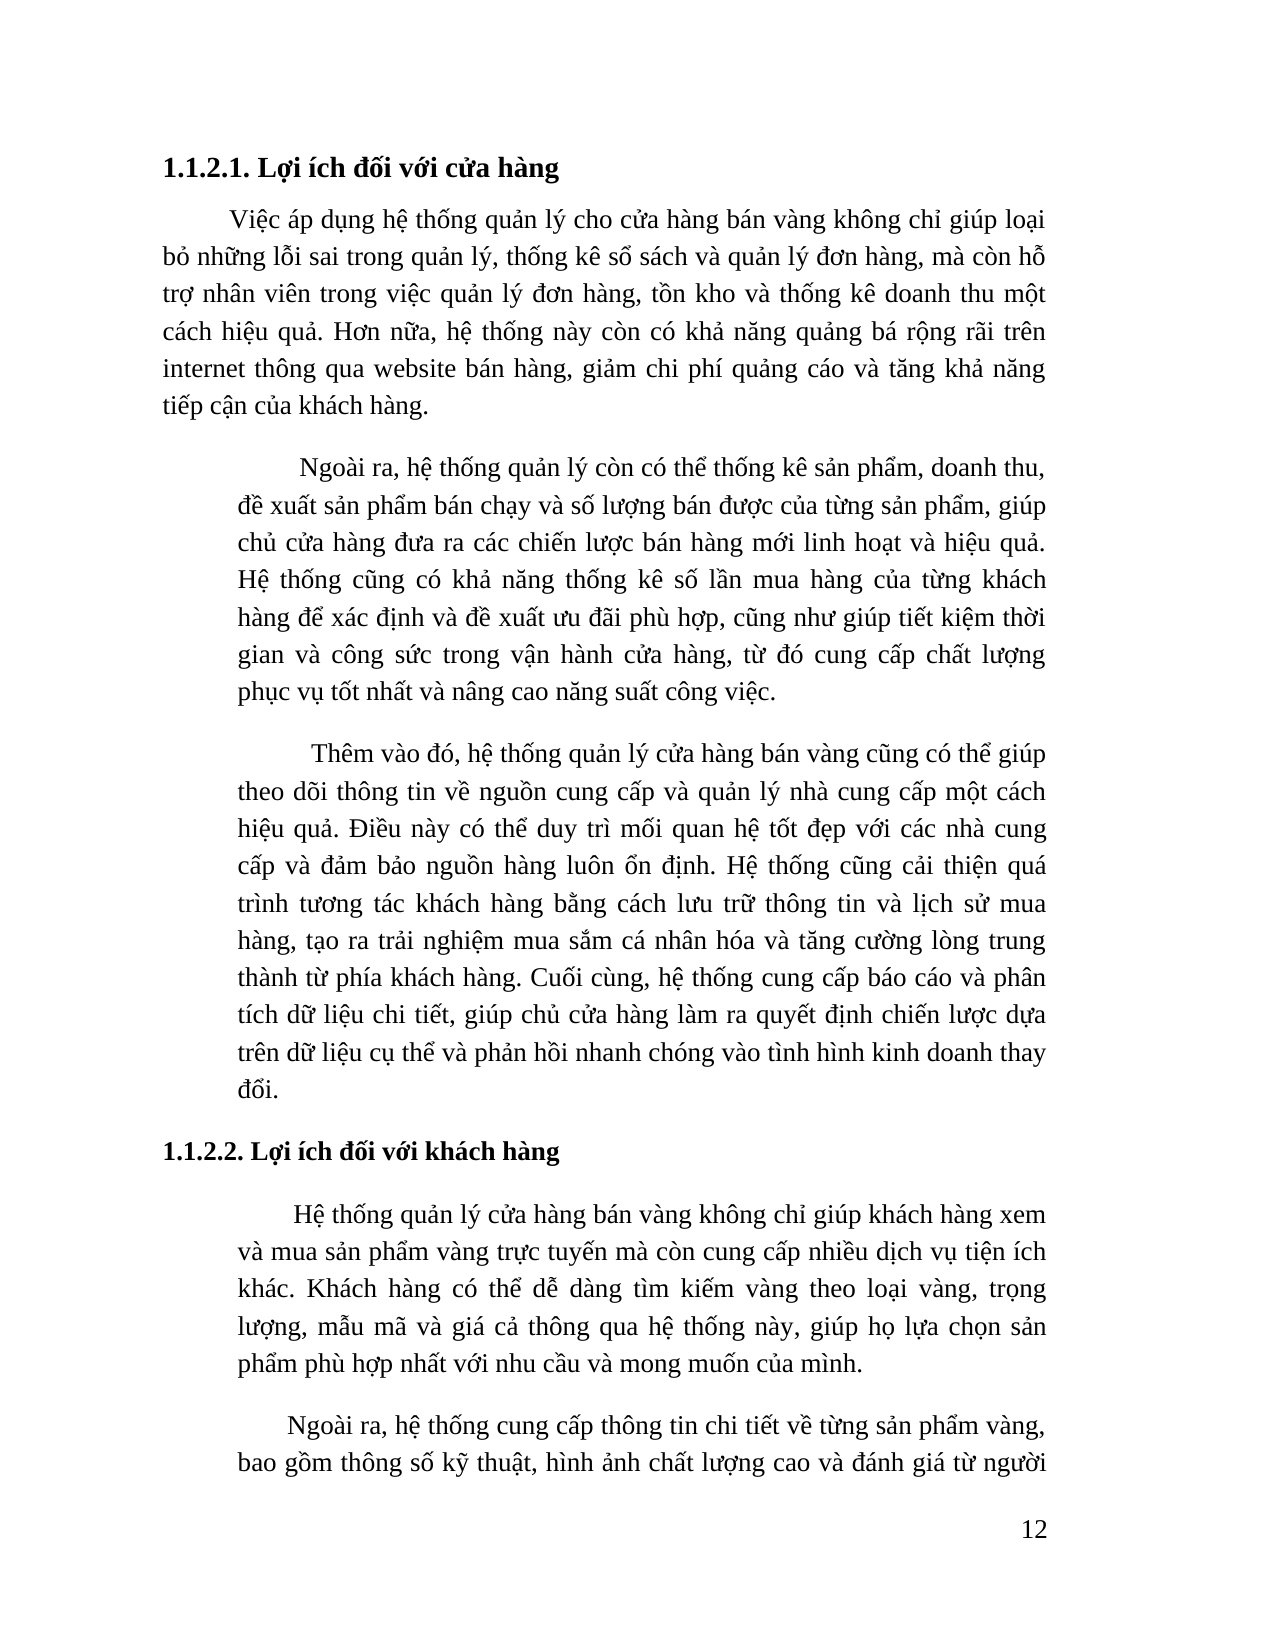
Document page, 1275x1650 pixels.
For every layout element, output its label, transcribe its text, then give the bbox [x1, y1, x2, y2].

text Việc áp dụng hệ thống quản lý cho cửa hàng bán vàng không chỉ giúp loại bỏ những lỗi sai trong quản lý, thống kê sổ sách và quản lý đơn hàng, mà còn hỗ trợ nhân viên trong việc quản lý đơn hàng, tồn kho và thống kê doanh thu một cách hiệu quả. Hơn nữa, hệ thống này còn có khả năng quảng bá rộng rãi trên internet thông qua website bán hàng, giảm chi phí quảng cáo và tăng khả năng tiếp cận của khách hàng. [162, 203, 1048, 420]
subtitle 1.1.2.2. Lợi ích đối với khách hàng [162, 1135, 1048, 1167]
subtitle 1.1.2.1. Lợi ích đối với cửa hàng [162, 150, 1048, 183]
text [237, 1409, 1048, 1478]
text Thêm vào đó, hệ thống quản lý cửa hàng bán vàng cũng có thể giúp theo dõi thông tin về nguồn cung cấp và quản lý nhà cung cấp một cách hiệu quả. Điều này có thể duy trì mối quan hệ tốt đẹp với các nhà cung cấp và đảm bảo nguồn hàng luôn ổn định. Hệ thống cũng cải thiện quá trình tương tác khách hàng bằng cách lưu trữ thông tin và lịch sử mua hàng, tạo ra trải nghiệm mua sắm cá nhân hóa và tăng cường lòng trung thành từ phía khách hàng. Cuối cùng, hệ thống cung cấp báo cáo và phân tích dữ liệu chi tiết, giúp chủ cửa hàng làm ra quyết định chiến lược dựa trên dữ liệu cụ thể và phản hồi nhanh chóng vào tình hình kinh doanh thay đổi. [237, 737, 1048, 1104]
text Ngoài ra, hệ thống quản lý còn có thể thống kê sản phẩm, doanh thu, đề xuất sản phẩm bán chạy và số lượng bán được của từng sản phẩm, giúp chủ cửa hàng đưa ra các chiến lược bán hàng mới linh hoạt và hiệu quả. Hệ thống cũng có khả năng thống kê số lần mua hàng của từng khách hàng để xác định và đề xuất ưu đãi phù hợp, cũng như giúp tiết kiệm thời gian và công sức trong vận hành cửa hàng, từ đó cung cấp chất lượng phục vụ tốt nhất và nâng cao năng suất công việc. [237, 451, 1048, 706]
text Hệ thống quản lý cửa hàng bán vàng không chỉ giúp khách hàng xem và mua sản phẩm vàng trực tuyến mà còn cung cấp nhiều dịch vụ tiện ích khác. Khách hàng có thể dễ dàng tìm kiếm vàng theo loại vàng, trọng lượng, mẫu mã và giá cả thông qua hệ thống này, giúp họ lựa chọn sản phẩm phù hợp nhất với nhu cầu và mong muốn của mình. [237, 1198, 1048, 1378]
